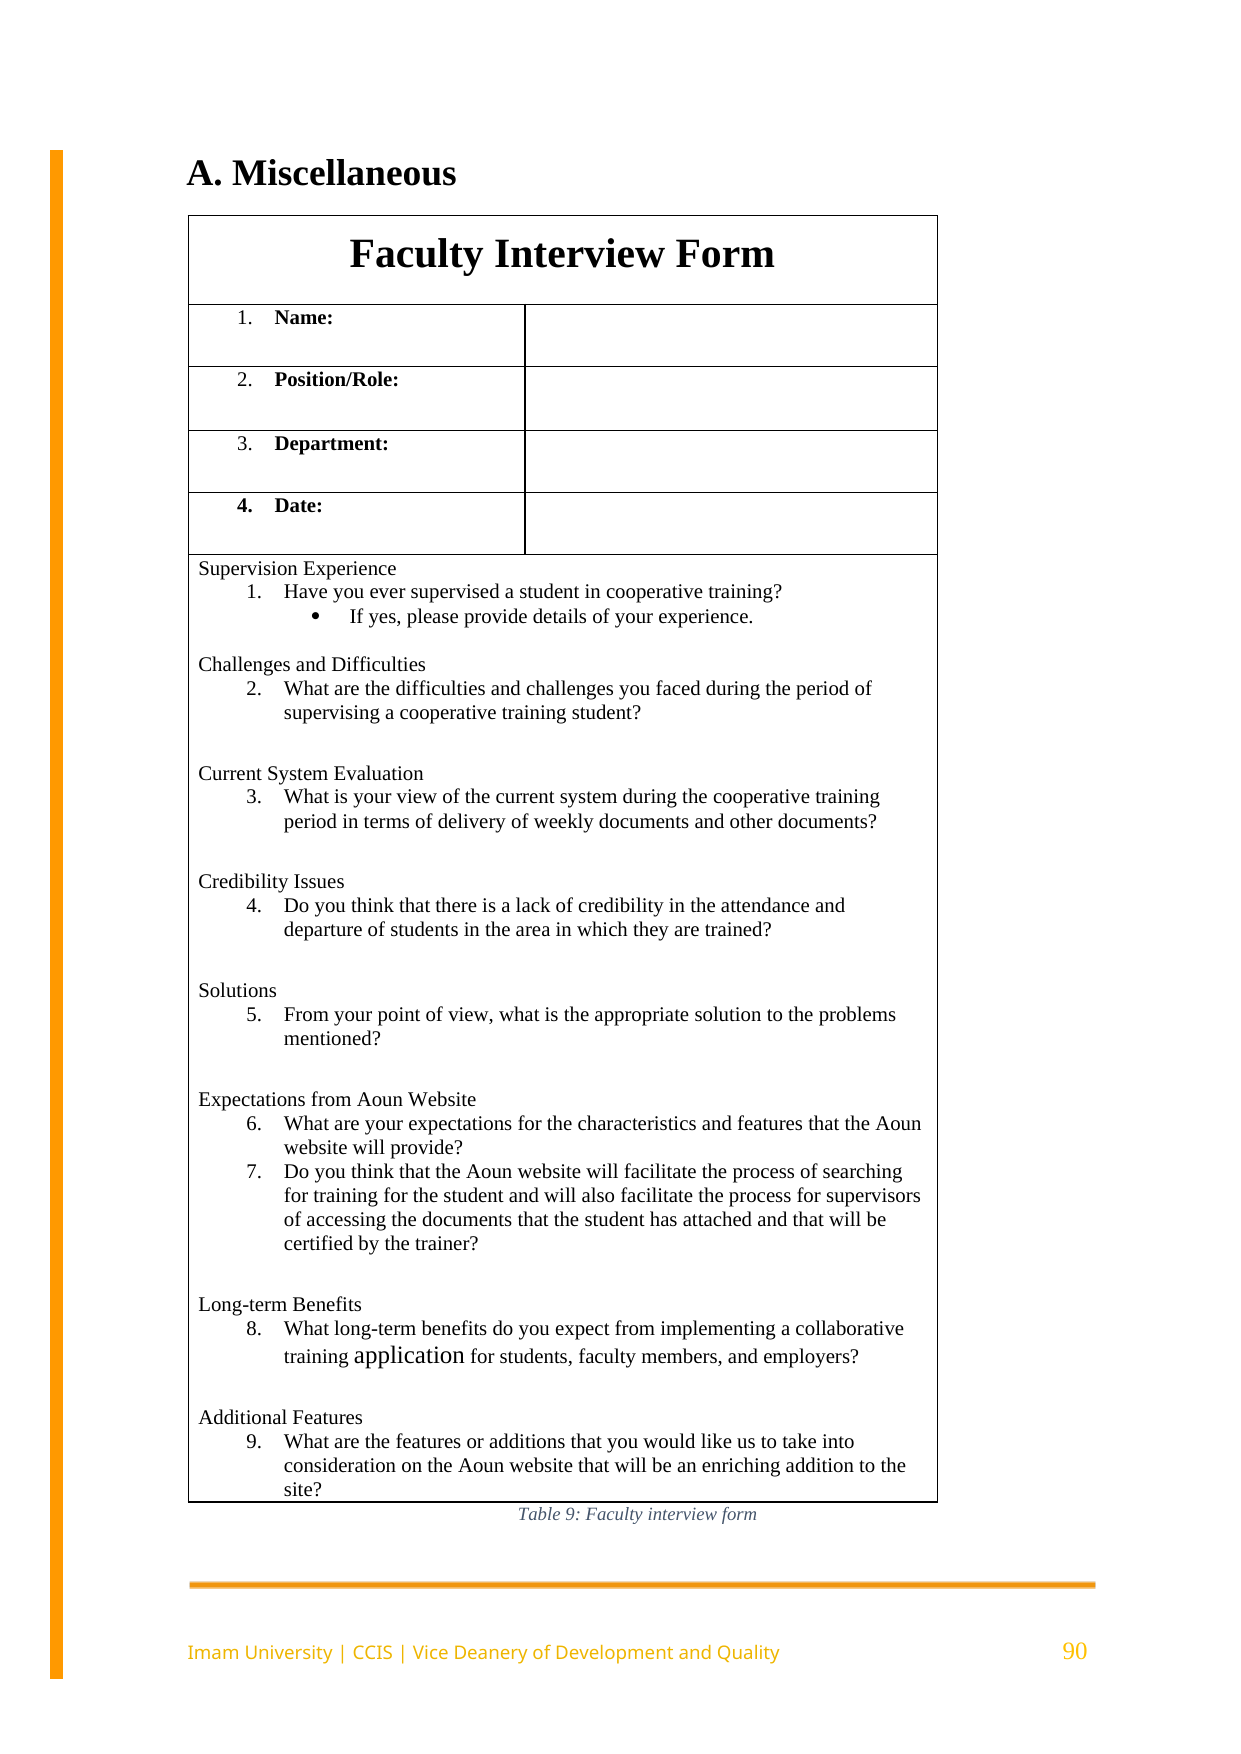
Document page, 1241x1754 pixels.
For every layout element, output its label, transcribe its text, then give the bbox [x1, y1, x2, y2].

table_cell [526, 367, 937, 430]
table_cell [526, 305, 937, 366]
table_cell [526, 431, 937, 492]
table_cell Position/Role: [189, 367, 524, 430]
picture [187, 1580, 1100, 1589]
table_cell [526, 493, 937, 554]
table_cell Department: [189, 431, 524, 492]
text Table 9: Faculty interview form [186, 1502, 1090, 1524]
table_header Faculty Interview Form [189, 216, 937, 303]
table_cell Date: [189, 493, 524, 554]
subtitle A. Miscellaneous [186, 150, 1092, 193]
table_cell Supervision Experience Have you ever supervised a student in cooperative training? If yes, please provide details of your experience. Challenges and Difficulties What are the difficulties and challenges you faced during the period of supervising a cooperative training student? Current System Evaluation What is your view of the current system during the cooperative training period in terms of delivery of weekly documents and other documents? Credibility Issues Do you think that there is a lack of credibility in the attendance and departure of students in the area in which they are trained? Solutions From your point of view, what is the appropriate solution to the problems mentioned? Expectations from Aoun Website What are your expectations for the characteristics and features that the Aoun website will provide? Do you think that the Aoun website will facilitate the process of searching for training for the student and will also facilitate the process for supervisors of accessing the documents that the student has attached and that will be certified by the trainer? Long-term Benefits What long-term benefits do you expect from implementing a collaborative training application for students, faculty members, and employers? Additional Features What are the features or additions that you would like us to take into consideration on the Aoun website that will be an enriching addition to the site? [189, 555, 937, 1501]
table_cell Name: [189, 305, 524, 366]
